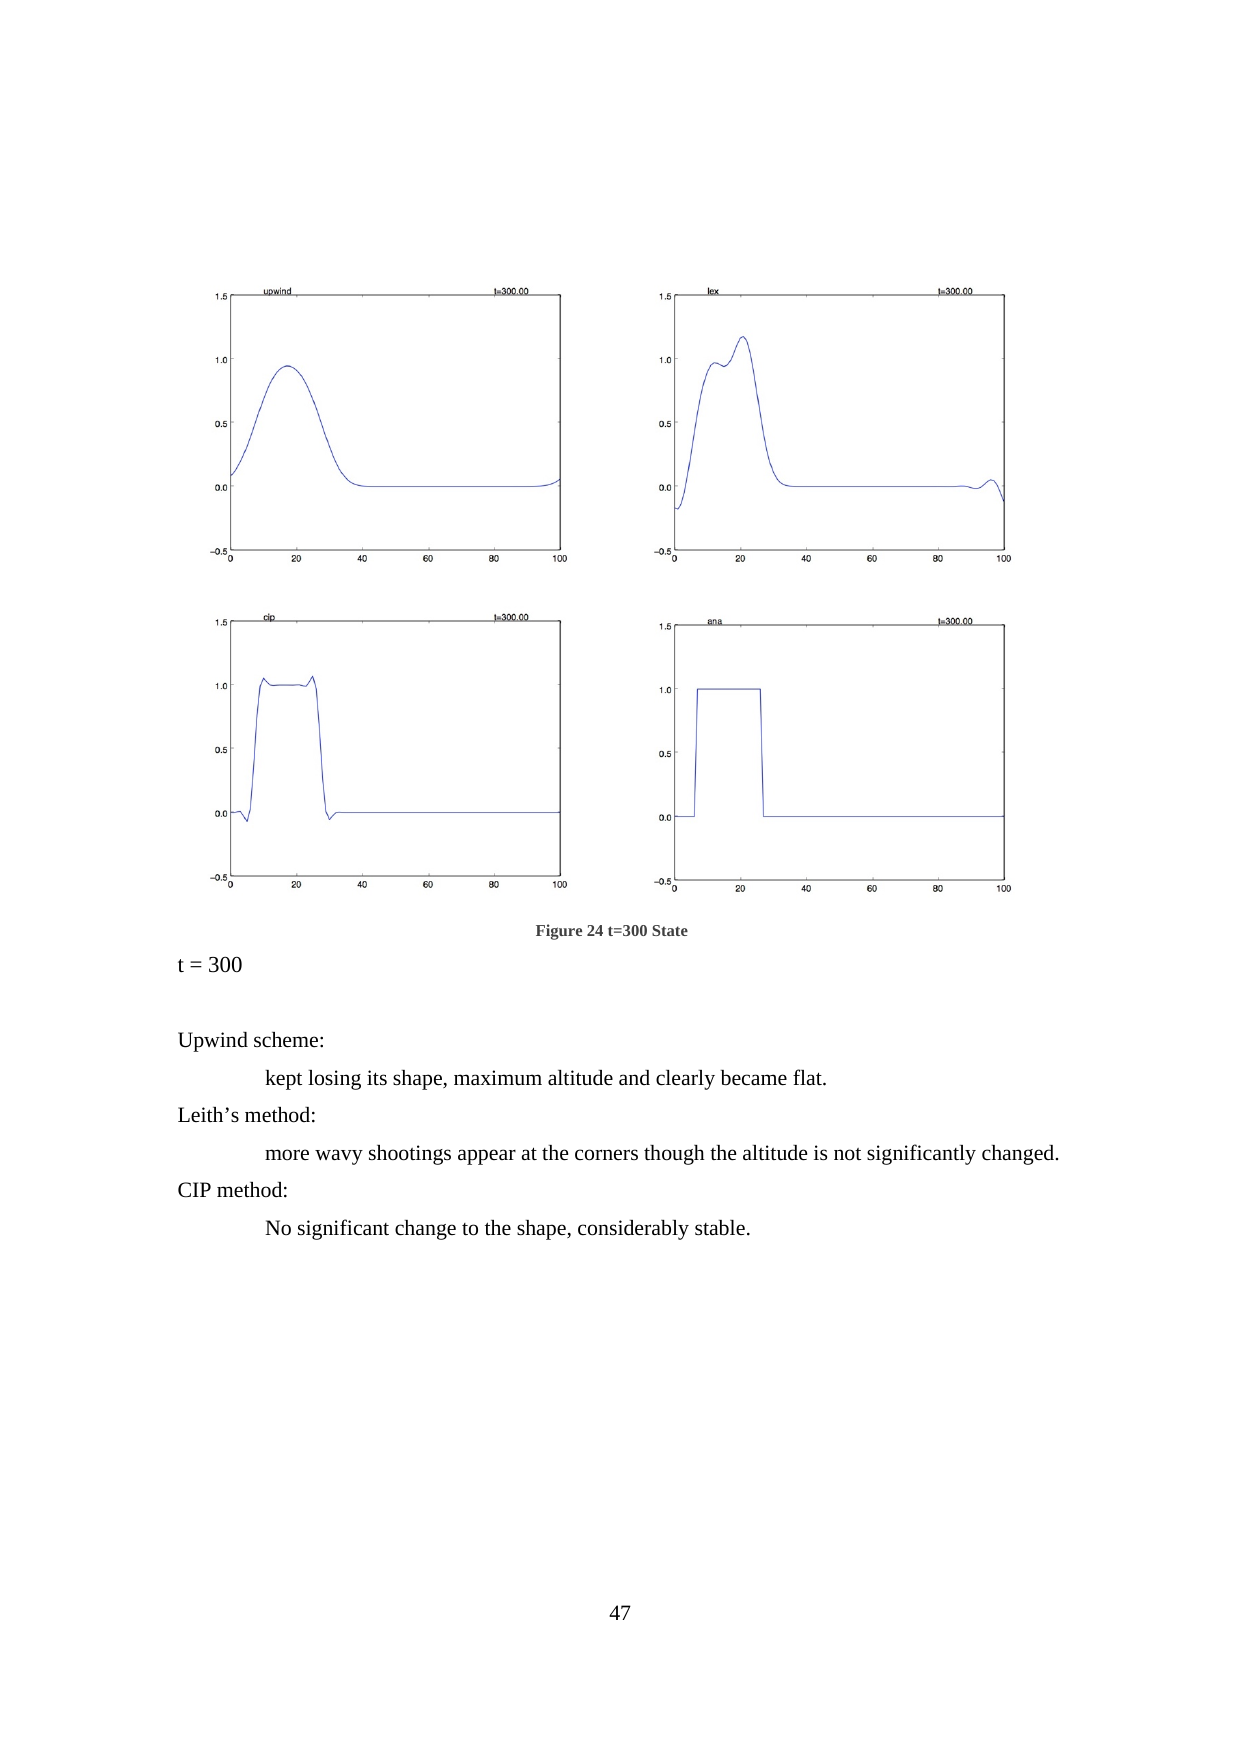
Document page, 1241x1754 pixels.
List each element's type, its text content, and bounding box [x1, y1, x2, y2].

text more wavy shootings appear at the corners though the altitude is not significantly changed. [177, 1133, 1063, 1171]
text Upwind scheme: [177, 1021, 1063, 1058]
text Leith’s method: [177, 1096, 1063, 1133]
text CIP method: [177, 1171, 1063, 1208]
text No significant change to the shape, considerably stable. [177, 1208, 1063, 1246]
picture [621, 593, 1046, 912]
text kept losing its shape, maximum altitude and clearly became flat. [177, 1058, 1063, 1096]
picture [621, 263, 1046, 582]
picture [177, 589, 602, 908]
picture [177, 263, 602, 582]
